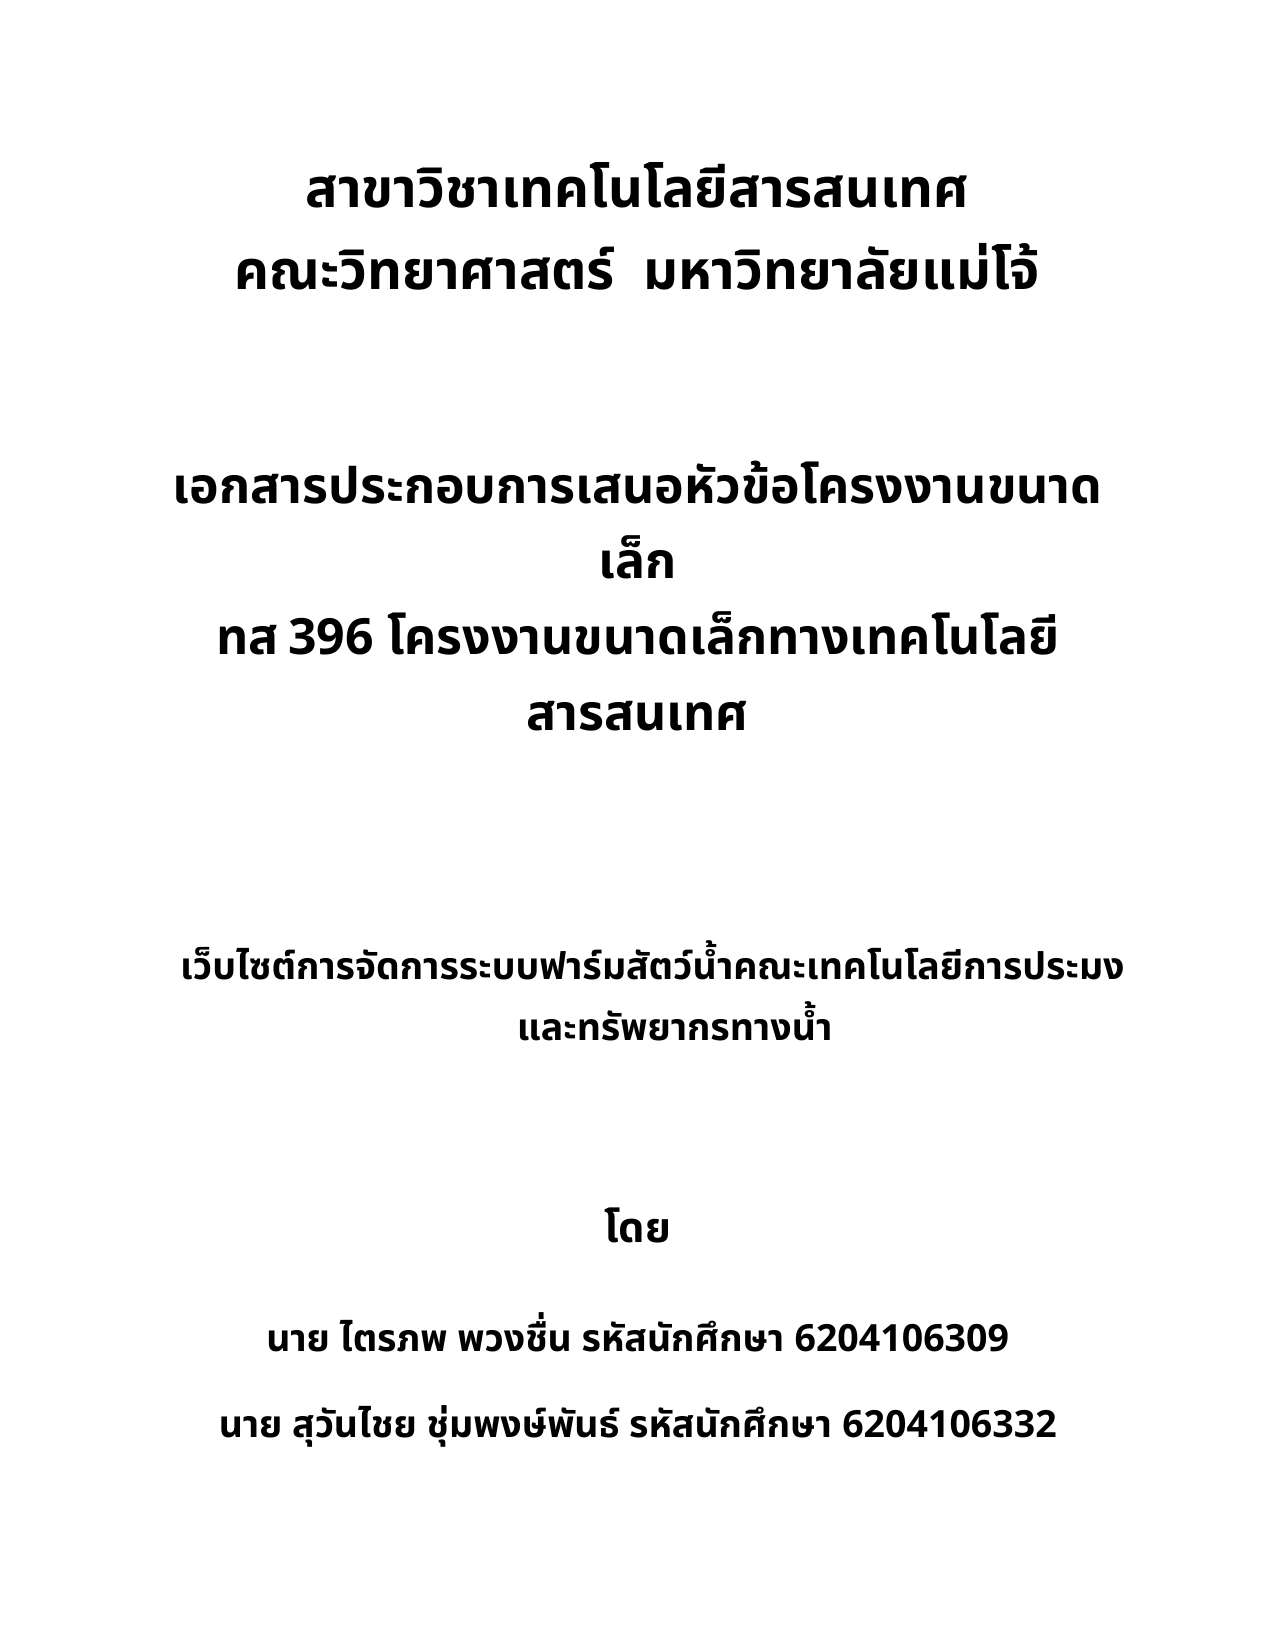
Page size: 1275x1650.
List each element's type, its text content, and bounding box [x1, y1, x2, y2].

text คณะวิทยาศาสตร์ มหาวิทยาลัยแม่โจ้ [150, 232, 1125, 314]
text โดย [150, 1198, 1125, 1261]
text เว็บไซต์การจัดการระบบฟาร์มสัตว์น้ำคณะเทคโนโลยีการประมงและทรัพยากรทางน้ำ [179, 940, 1125, 1057]
text นาย สุวันไชย ชุ่มพงษ์พันธ์ รหัสนักศึกษา 6204106332 [150, 1397, 1125, 1454]
text เอกสารประกอบการเสนอหัวข้อโครงงานขนาดเล็ก [150, 450, 1125, 601]
text สาขาวิชาเทคโนโลยีสารสนเทศ [150, 150, 1125, 232]
text นาย ไตรภพ พวงชื่น รหัสนักศึกษา 6204106309 [150, 1312, 1125, 1369]
text ทส396 โครงงานขนาดเล็กทางเทคโนโลยีสารสนเทศ [150, 601, 1125, 752]
